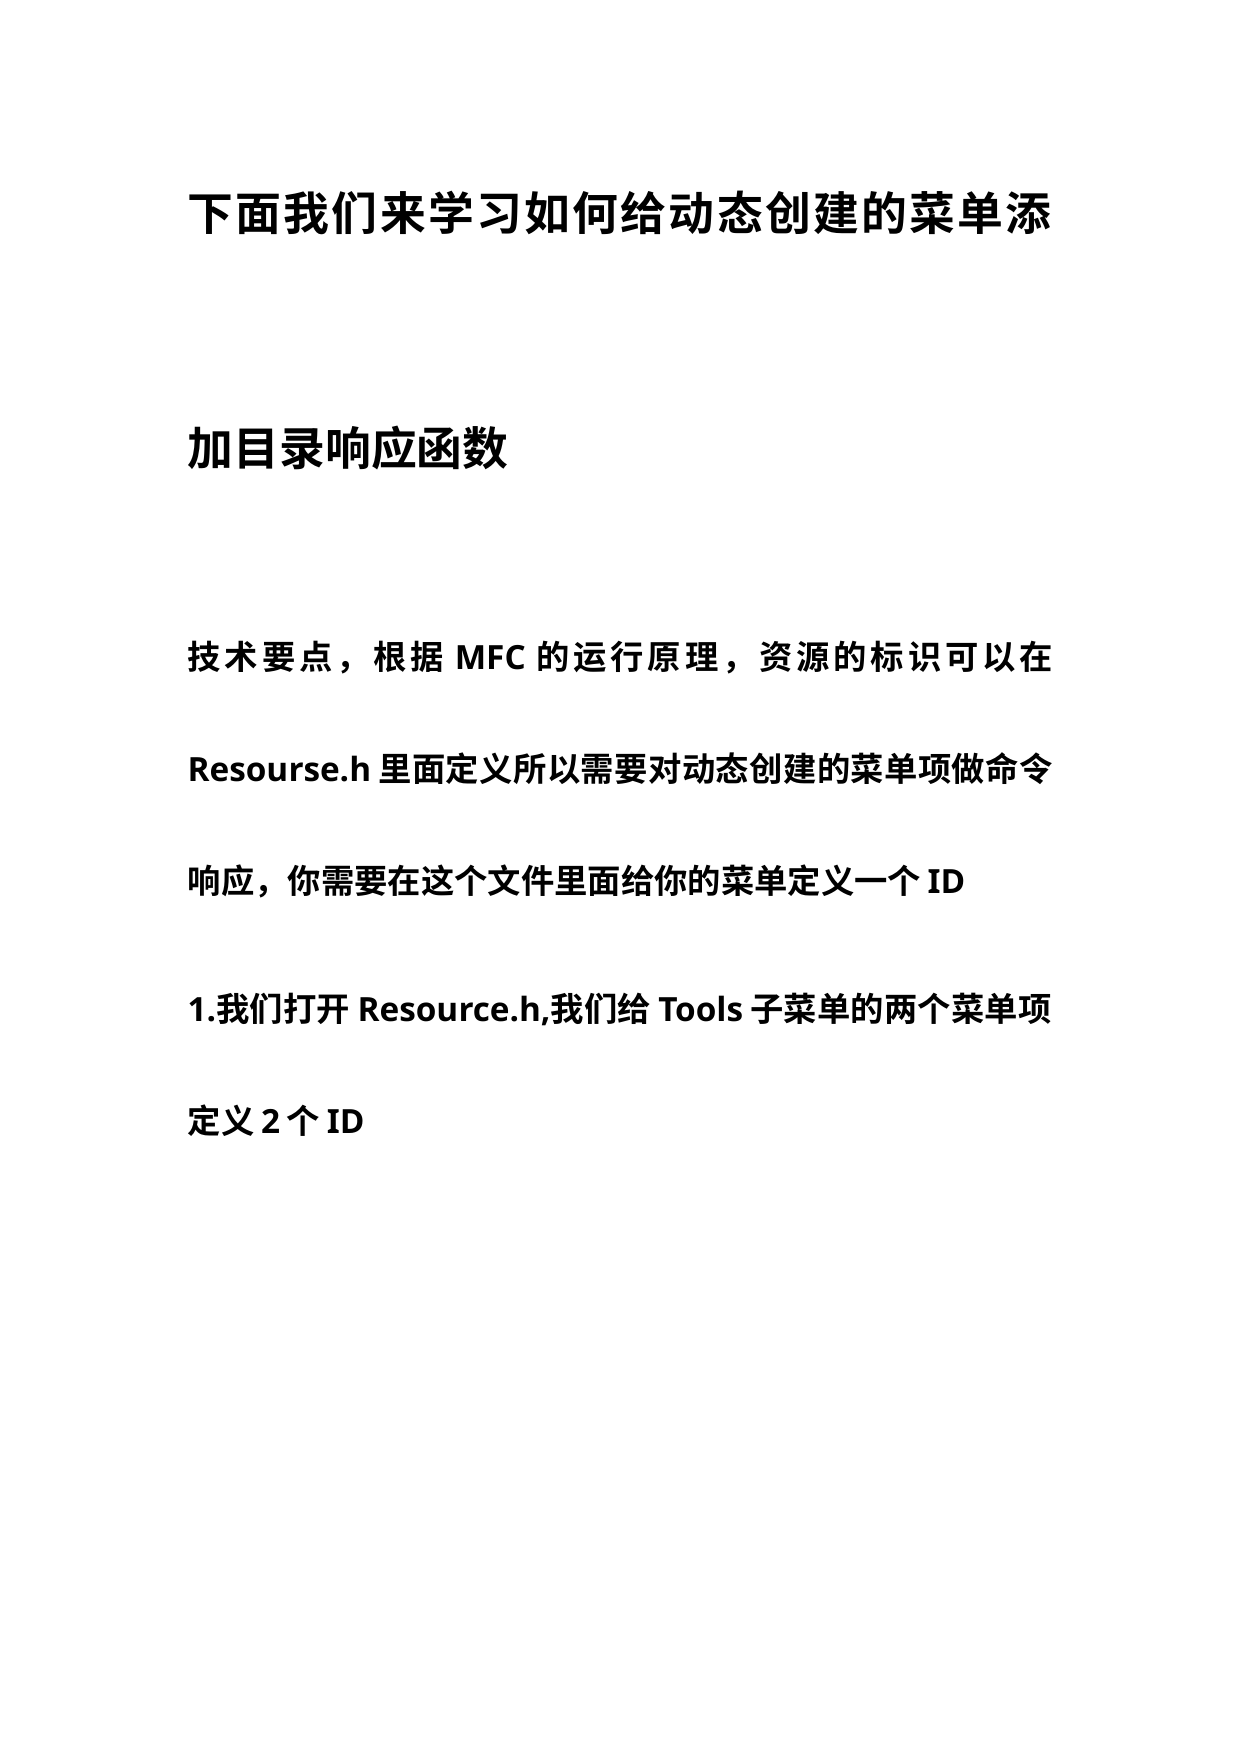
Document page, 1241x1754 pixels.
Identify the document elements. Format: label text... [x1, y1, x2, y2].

subtitle 下面我们来学习如何给动态创建的菜单添加目录响应函数 [187, 162, 1053, 494]
subtitle 技术要点，根据MFC的运行原理，资源的标识可以在Resourse.h里面定义所以需要对动态创建的菜单项做命令响应，你需要在这个文件里面给你的菜单定义一个ID [187, 622, 1053, 912]
subtitle 1.我们打开Resource.h,我们给Tools子菜单的两个菜单项定义2个ID [187, 974, 1053, 1152]
